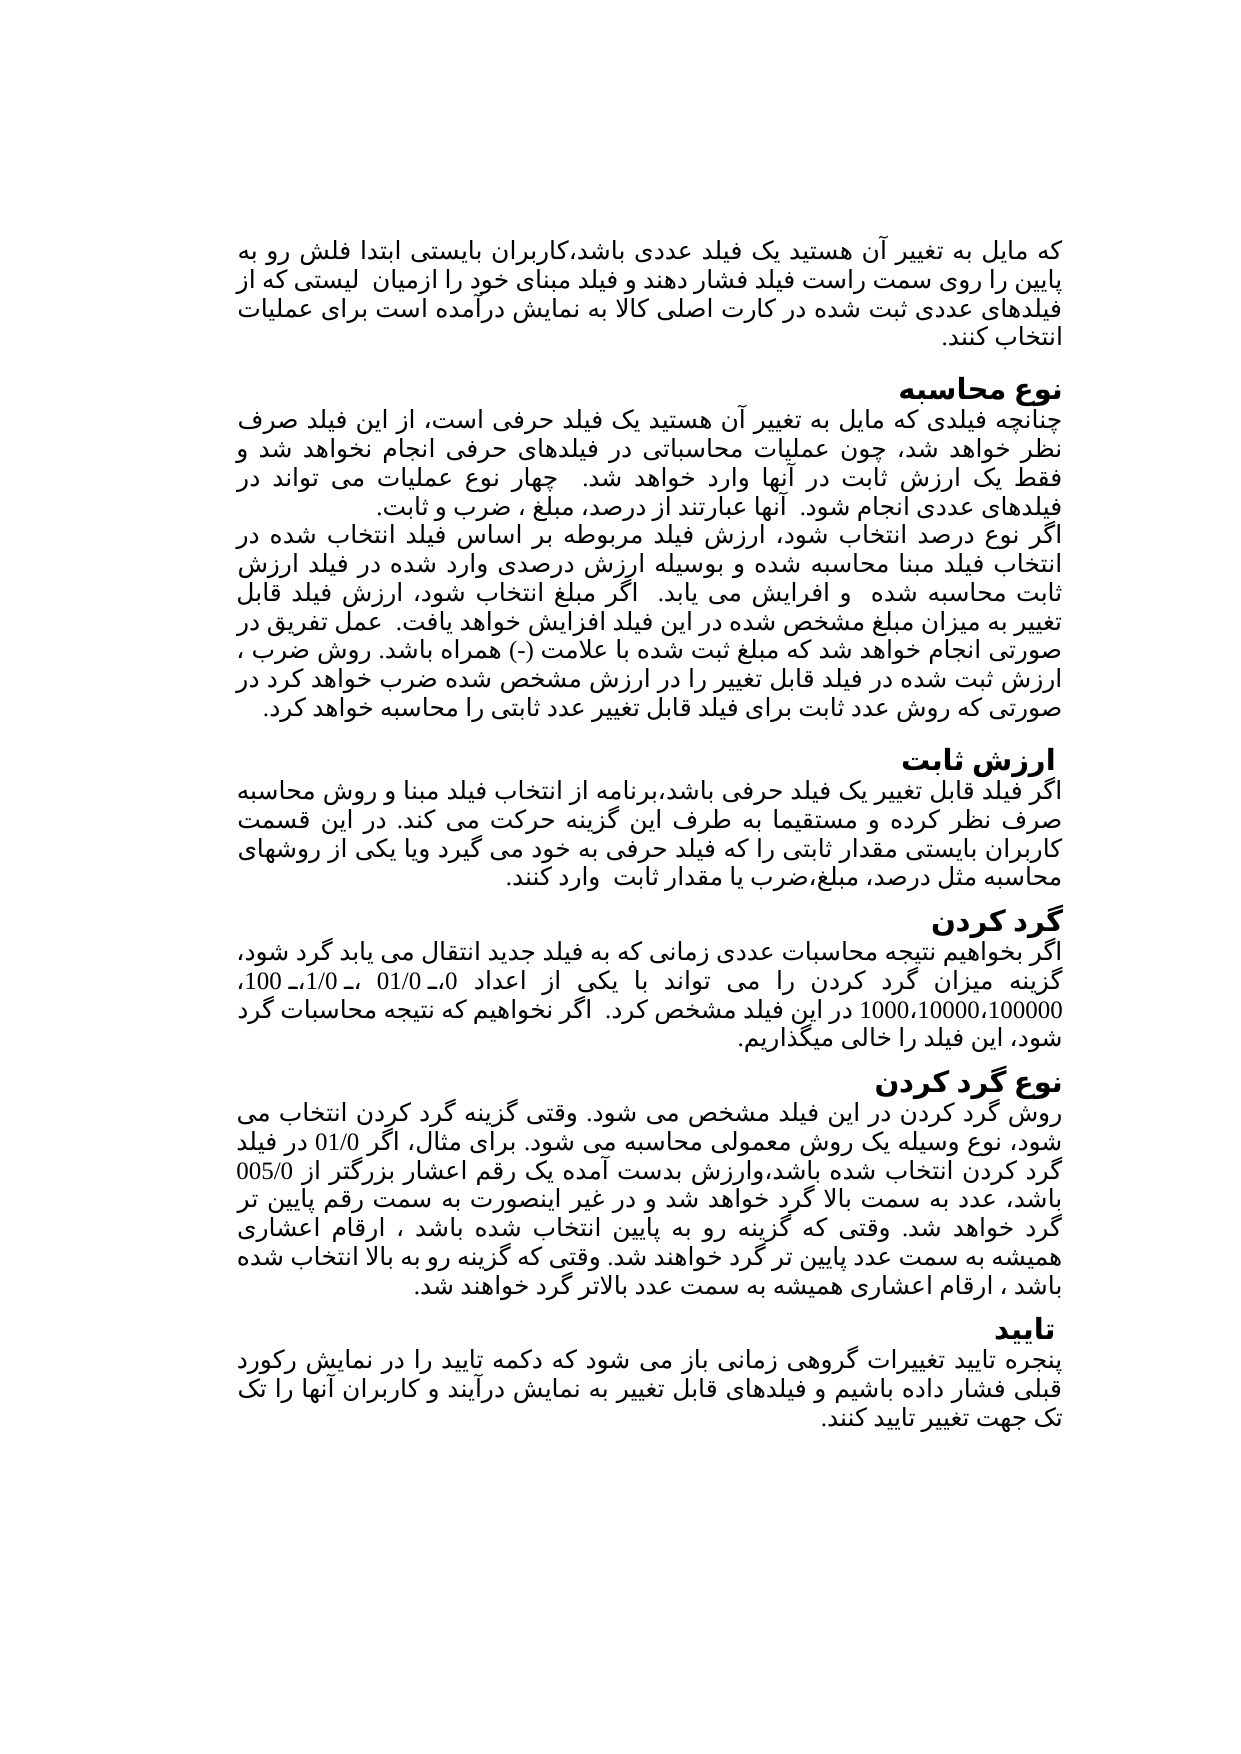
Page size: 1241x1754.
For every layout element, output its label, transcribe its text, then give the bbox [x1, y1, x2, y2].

text روش گرد کردن در این فیلد مشخص می شود. وقتی گزینه گرد کردن انتخاب می شود، نوع وسیله یک روش معمولی محاسبه می شود. برای مثال، اگر 01/0 در فیلد گرد کردن انتخاب شده باشد،وارزش بدست آمده یک رقم اعشار بزرگتر از 005/0 باشد، عدد به سمت بالا گرد خواهد شد و در غیر اینصورت به سمت رقم پایین تر گرد خواهد شد. وقتی که گزینه رو به پایین انتخاب شده باشد ، ارقام اعشاری همیشه به سمت عدد پایین تر گرد خواهند شد. وقتی که گزینه رو به بالا انتخاب شده باشد ، ارقام اعشاری همیشه به سمت عدد بالاتر گرد خواهند شد. [236, 1098, 1063, 1299]
subtitle تایید [236, 1312, 1063, 1346]
subtitle نوع محاسبه [236, 372, 1063, 406]
text اگر نوع درصد انتخاب شود، ارزش فیلد مربوطه بر اساس فیلد انتخاب شده در انتخاب فیلد مبنا محاسبه شده و بوسیله ارزش درصدی وارد شده در فیلد ارزش ثابت محاسبه شده و افرایش می یابد. اگر مبلغ انتخاب شود، ارزش فیلد قابل تغییر به میزان مبلغ مشخص شده در این فیلد افزایش خواهد یافت. عمل تفریق در صورتی انجام خواهد شد که مبلغ ثبت شده با علامت (-) همراه باشد. روش ضرب ، ارزش ثبت شده در فیلد قابل تغییر را در ارزش مشخص شده ضرب خواهد کرد در صورتی که روش عدد ثابت برای فیلد قابل تغییر عدد ثابتی را محاسبه خواهد کرد. [236, 521, 1063, 722]
text اگر فیلد قابل تغییر یک فیلد حرفی باشد،برنامه از انتخاب فیلد مبنا و روش محاسبه صرف نظر کرده و مستقیما به طرف این گزینه حرکت می کند. در این قسمت کاربران بایستی مقدار ثابتی را که فیلد حرفی به خود می گیرد ویا یکی از روشهای محاسبه مثل درصد، مبلغ،ضرب یا مقدار ثابت وارد کنند. [236, 776, 1063, 891]
text اگر بخواهیم نتیجه محاسبات عددی زمانی که به فیلد جدید انتقال می یابد گرد شود، گزینه میزان گرد کردن را می تواند با یکی از اعداد 0، 01/0 ، 1/0، 100، 1000،10000،100000 در این فیلد مشخص کرد. اگر نخواهیم که نتیجه محاسبات گرد شود، این فیلد را خالی میگذاریم. [236, 937, 1063, 1052]
text چنانچه فیلدی که مایل به تغییر آن هستید یک فیلد حرفی است، از این فیلد صرف نظر خواهد شد، چون عملیات محاسباتی در فیلدهای حرفی انجام نخواهد شد و فقط یک ارزش ثابت در آنها وارد خواهد شد. چهار نوع عملیات می تواند در فیلدهای عددی انجام شود. آنها عبارتند از درصد، مبلغ ، ضرب و ثابت. [236, 406, 1063, 521]
subtitle گرد کردن [236, 904, 1063, 937]
subtitle نوع گرد کردن [236, 1065, 1063, 1098]
subtitle ارزش ثابت [236, 743, 1063, 776]
text پنجره تایید تغییرات گروهی زمانی باز می شود که دکمه تایید را در نمایش رکورد قبلی فشار داده باشیم و فیلدهای قابل تغییر به نمایش درآیند و کاربران آنها را تک تک جهت تغییر تایید کنند. [236, 1346, 1063, 1432]
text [236, 236, 1063, 351]
